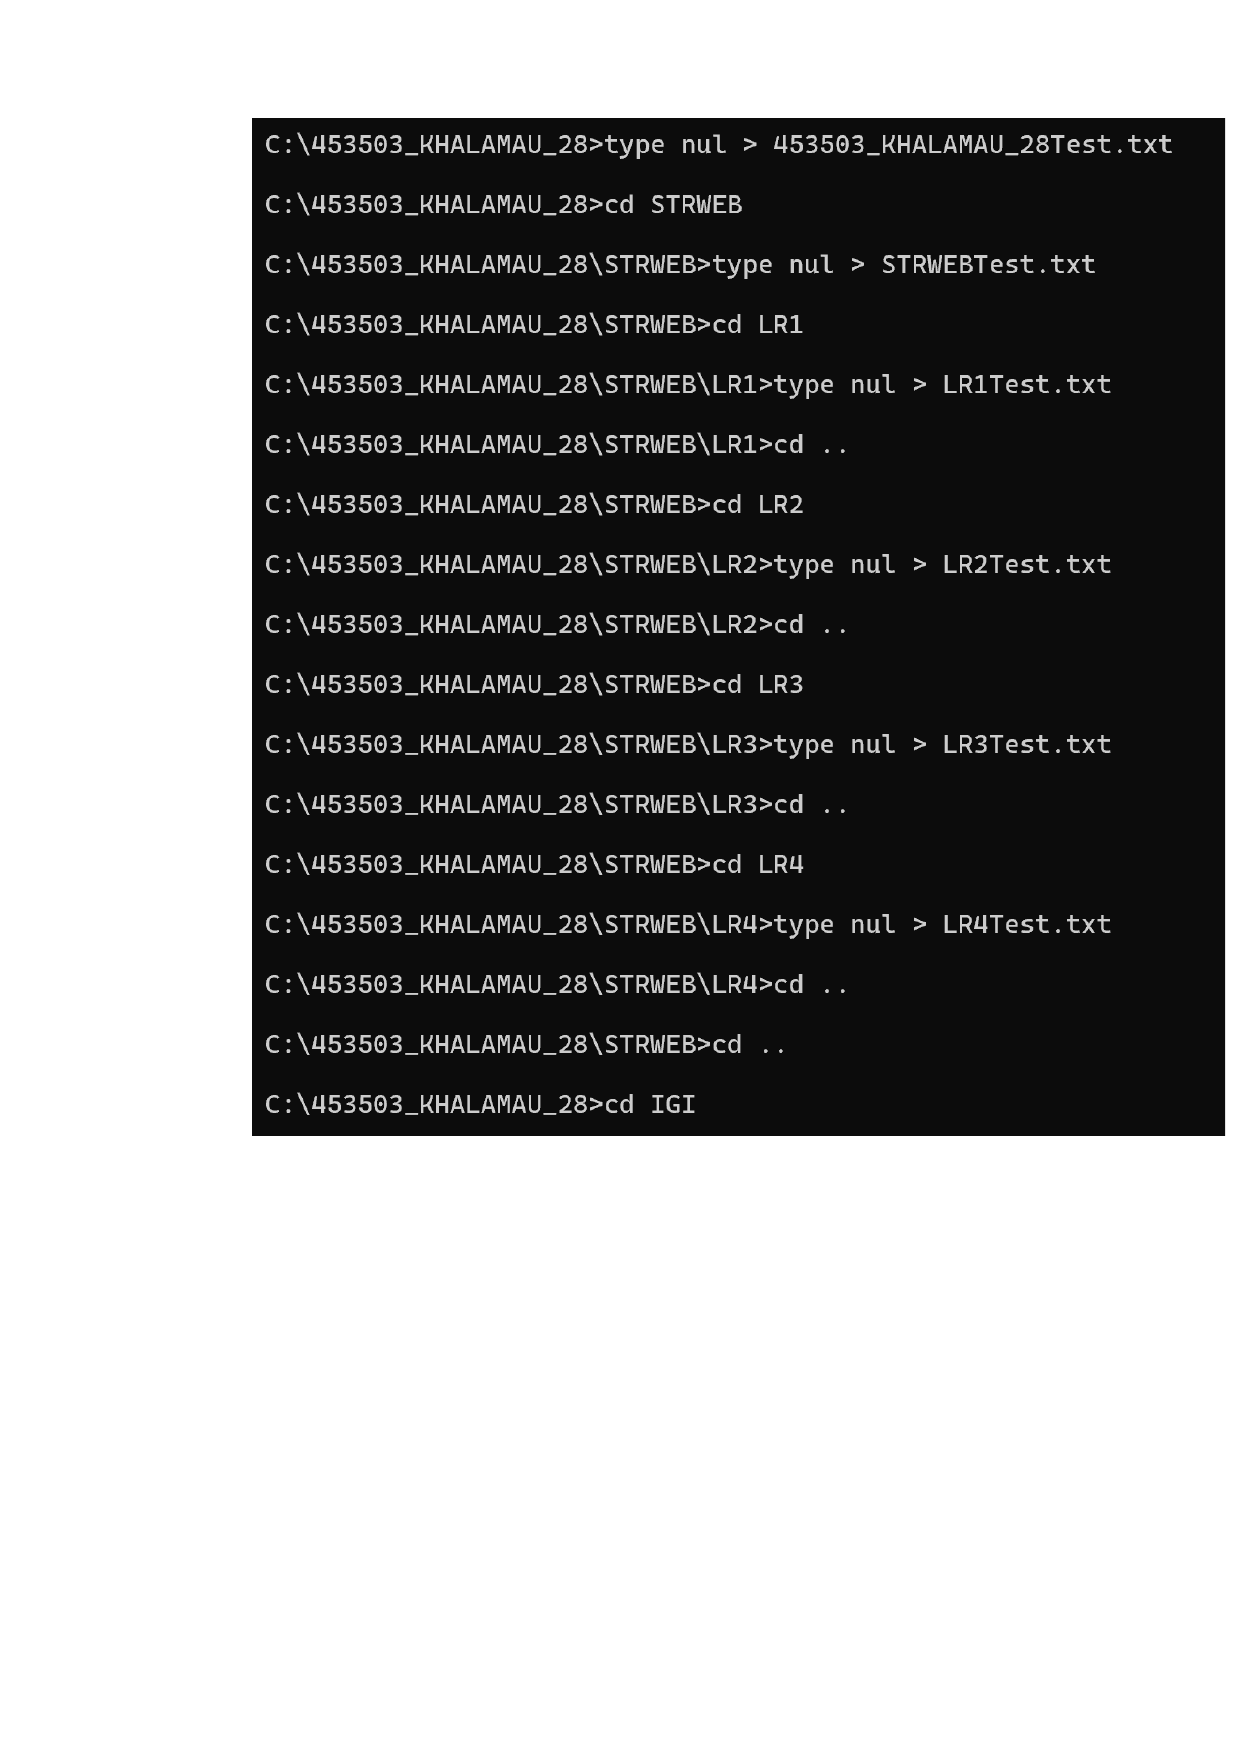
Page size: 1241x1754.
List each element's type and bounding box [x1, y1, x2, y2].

picture [252, 118, 1225, 1136]
